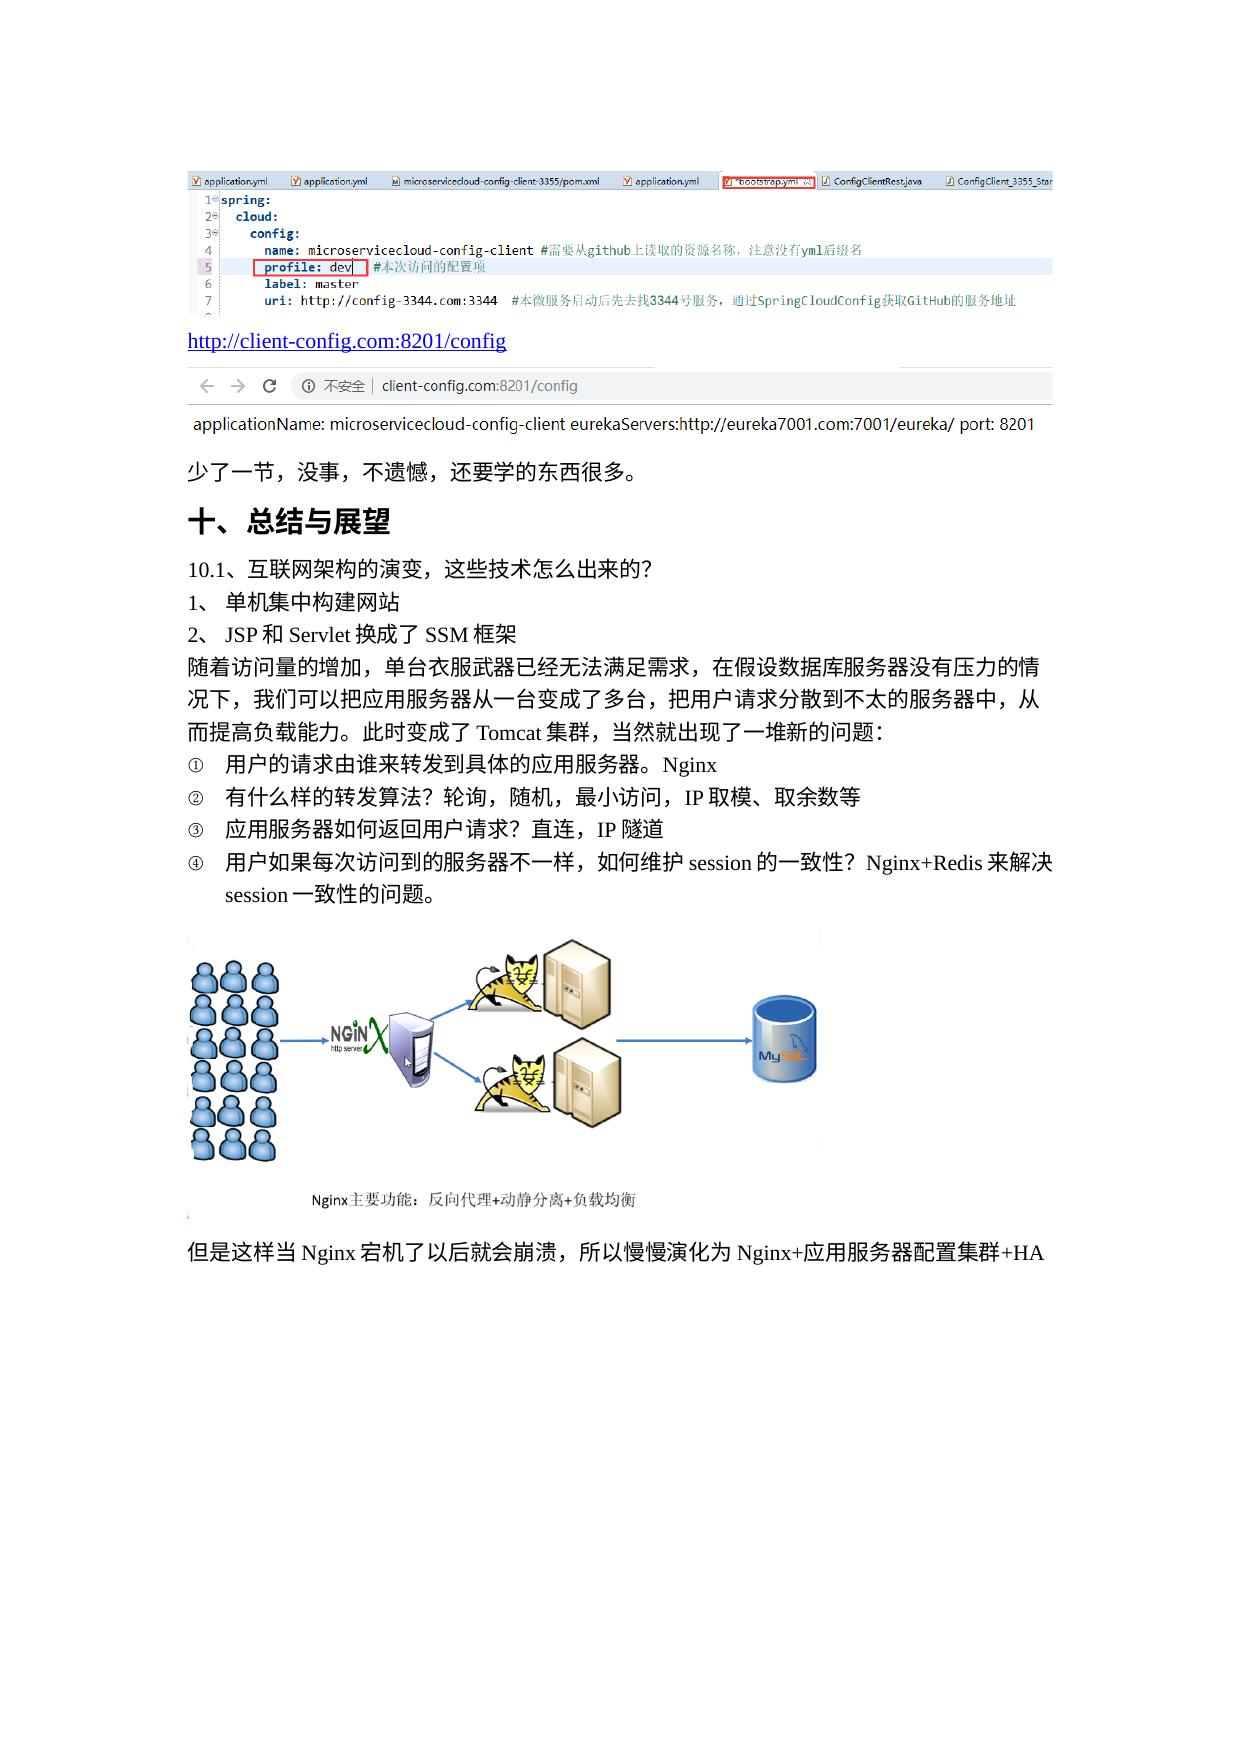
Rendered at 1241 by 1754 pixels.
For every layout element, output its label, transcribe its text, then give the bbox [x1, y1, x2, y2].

list JSP和Servlet换成了SSM框架 [187, 617, 1053, 649]
text 随着访问量的增加，单台衣服武器已经无法满足需求，在假设数据库服务器没有压力的情况下，我们可以把应用服务器从一台变成了多台，把用户请求分散到不太的服务器中，从而提高负载能力。此时变成了Tomcat集群，当然就出现了一堆新的问题： [187, 649, 1053, 747]
list 应用服务器如何返回用户请求？直连，IP隧道 [187, 812, 1053, 844]
text http://client-config.com:8201/config [187, 324, 1053, 357]
subtitle 十、总结与展望 [187, 487, 1053, 552]
picture [187, 367, 1053, 444]
text 少了一节，没事，不遗憾，还要学的东西很多。 [187, 454, 1053, 487]
picture [187, 171, 1053, 315]
text 但是这样当Nginx宕机了以后就会崩溃，所以慢慢演化为Nginx+应用服务器配置集群+HA [187, 1234, 1053, 1267]
text 10.1、互联网架构的演变，这些技术怎么出来的？ [187, 552, 1053, 584]
picture [187, 925, 821, 1219]
list 用户的请求由谁来转发到具体的应用服务器。Nginx [187, 747, 1053, 779]
list 用户如果每次访问到的服务器不一样，如何维护session的一致性？Nginx+Redis来解决session一致性的问题。 [187, 844, 1053, 909]
list 有什么样的转发算法？轮询，随机，最小访问，IP取模、取余数等 [187, 779, 1053, 812]
list 单机集中构建网站 [187, 584, 1053, 617]
